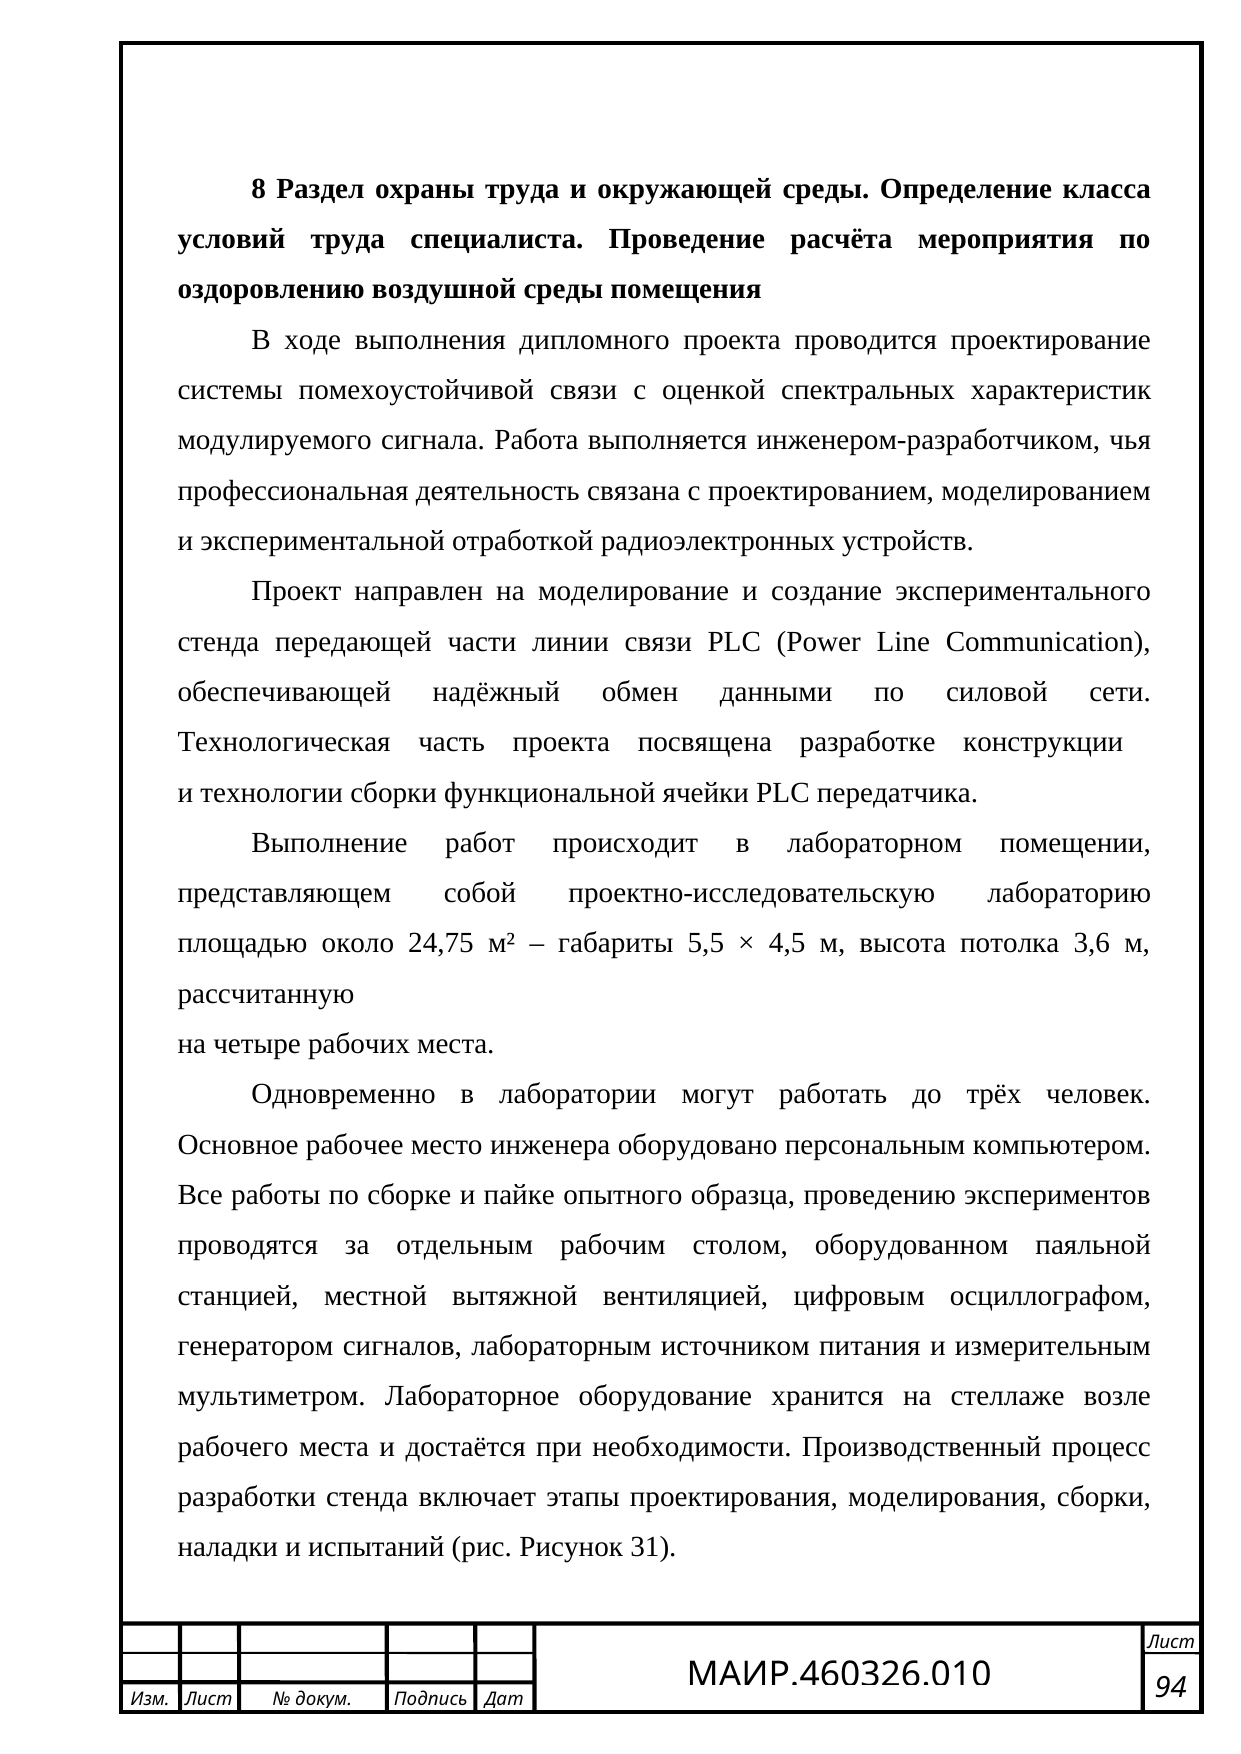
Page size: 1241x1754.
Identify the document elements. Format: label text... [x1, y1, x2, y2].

text Проект направлен на моделирование и создание экспериментального стенда передающей части линии связи PLC (Power Line Communication), обеспечивающей надёжный обмен данными по силовой сети. Технологическая часть проекта посвящена разработке конструкции и технологии сборки функциональной ячейки PLC передатчика. [177, 573, 1152, 808]
text Выполнение работ происходит в лабораторном помещении, представляющем собой проектно-исследовательскую лабораторию площадью около 24,75 м² – габариты 5,5 × 4,5 м, высота потолка 3,6 м, рассчитанную на четыре рабочих места. [177, 825, 1152, 1060]
text Одновременно в лаборатории могут работать до трёх человек. Основное рабочее место инженера оборудовано персональным компьютером. Все работы по сборке и пайке опытного образца, проведению экспериментов проводятся за отдельным рабочим столом, оборудованном паяльной станцией, местной вытяжной вентиляцией, цифровым осциллографом, генератором сигналов, лабораторным источником питания и измерительным мультиметром. Лабораторное оборудование хранится на стеллаже возле рабочего места и достаётся при необходимости. Производственный процесс разработки стенда включает этапы проектирования, моделирования, сборки, наладки и испытаний (рис. 31). [177, 1077, 1152, 1563]
subtitle 8 Раздел охраны труда и окружающей среды. Определение класса условий труда специалиста. Проведение расчёта мероприятия по оздоровлению воздушной среды помещения [177, 171, 1152, 305]
text В ходе выполнения дипломного проекта проводится проектирование системы помехоустойчивой связи с оценкой спектральных характеристик модулируемого сигнала. Работа выполняется инженером-разработчиком, чья профессиональная деятельность связана с проектированием, моделированием и экспериментальной отработкой радиоэлектронных устройств. [177, 322, 1152, 557]
